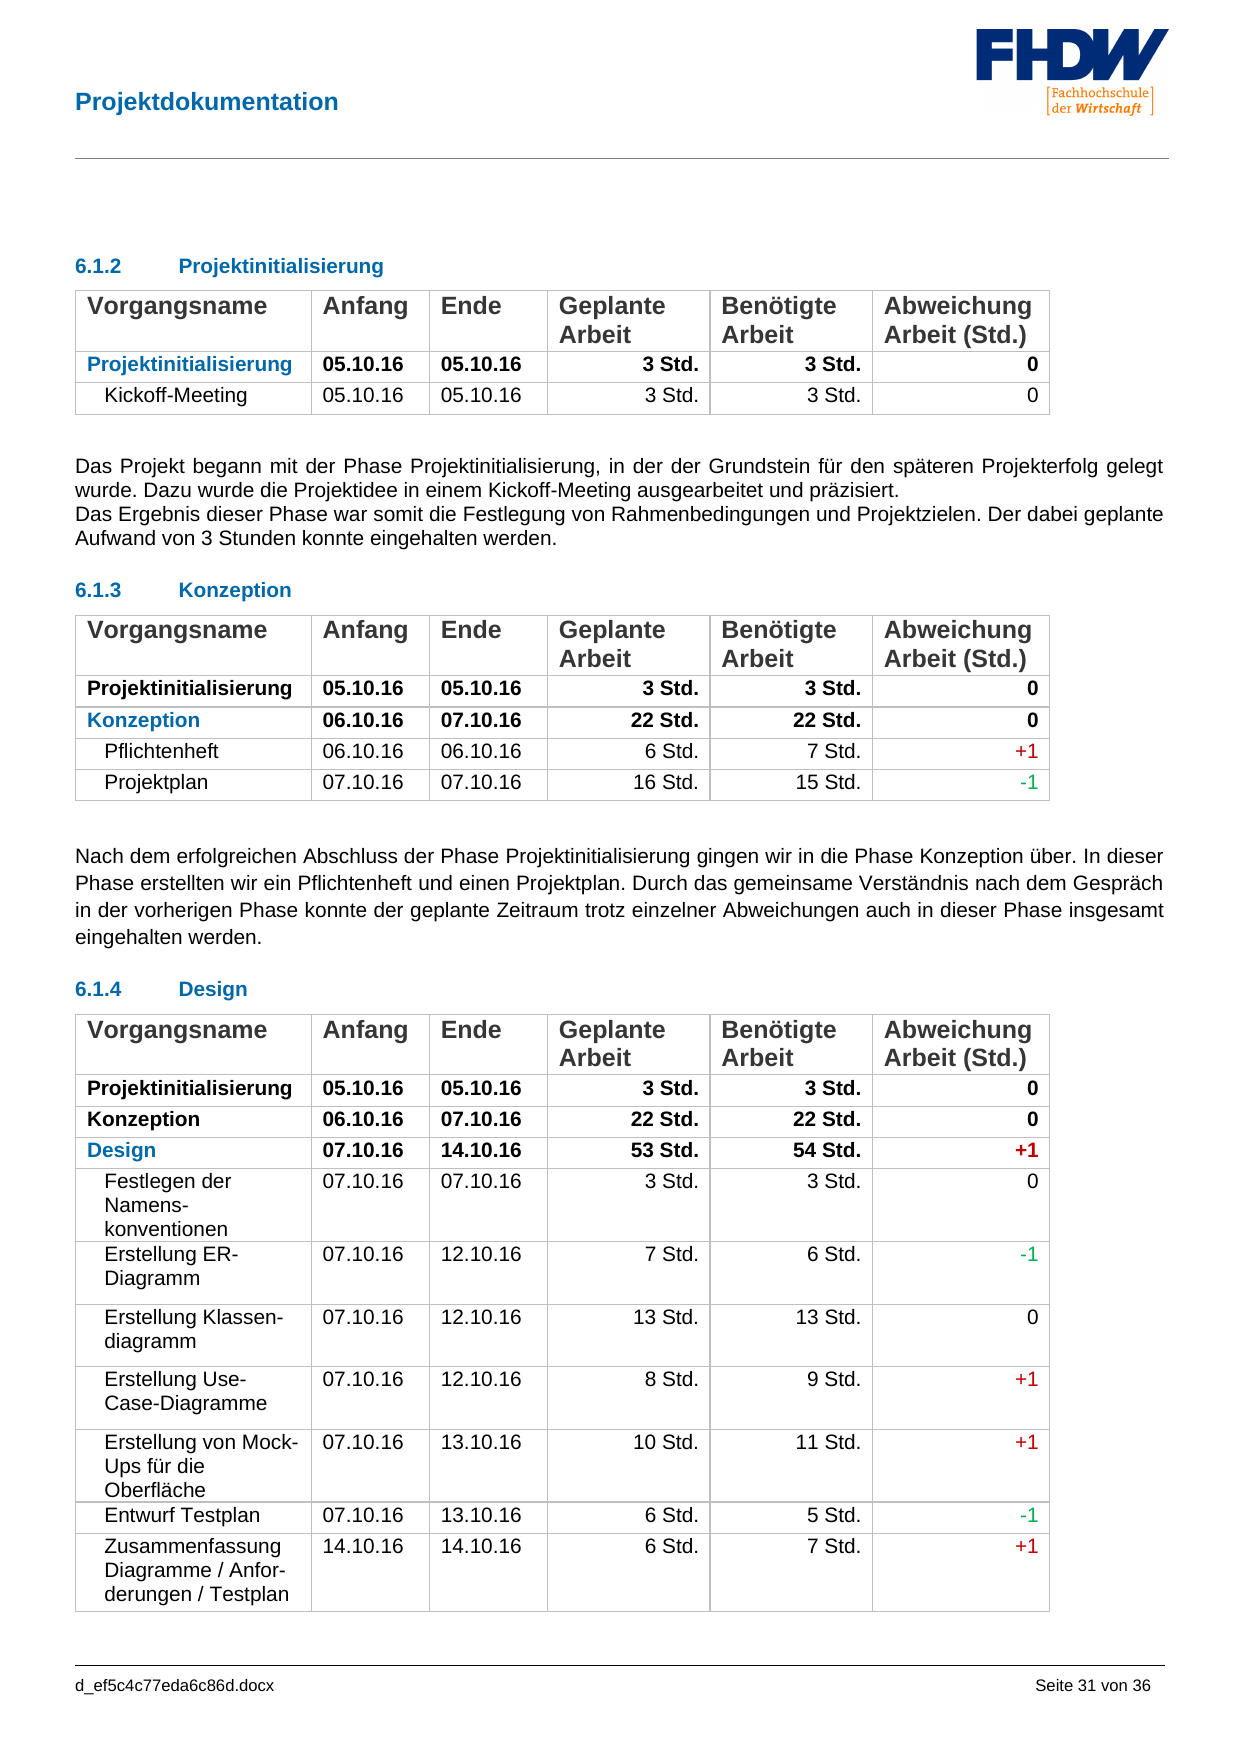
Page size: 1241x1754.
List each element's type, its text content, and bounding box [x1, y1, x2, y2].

table_cell 6 Std. [548, 1534, 709, 1611]
table_header Abweichung Arbeit (Std.) [873, 616, 1049, 675]
table_header Geplante Arbeit [548, 1015, 709, 1074]
table_cell Konzeption [76, 708, 311, 738]
table_cell 07.10.16 [430, 708, 547, 738]
picture [976, 29, 1169, 116]
table_cell Konzeption [76, 1107, 311, 1137]
table_cell 13 Std. [711, 1305, 872, 1366]
table_header Anfang [312, 1015, 429, 1074]
table_cell 0 [873, 708, 1049, 738]
table_cell 3 Std. [548, 1075, 709, 1106]
table_header Ende [430, 616, 547, 675]
table_cell +1 [873, 1534, 1049, 1611]
table_cell 12.10.16 [430, 1367, 547, 1428]
table_cell Projektinitialisierung [76, 676, 311, 706]
table_cell Entwurf Testplan [76, 1503, 311, 1533]
table_cell +1 [873, 1138, 1049, 1168]
table_cell 3 Std. [548, 1169, 709, 1241]
table_cell 3 Std. [711, 1169, 872, 1241]
table_cell Projektplan [76, 770, 311, 800]
table_cell 05.10.16 [312, 1075, 429, 1106]
table_cell 0 [873, 1305, 1049, 1366]
table_cell 22 Std. [711, 708, 872, 738]
table_cell 13.10.16 [430, 1430, 547, 1501]
table_header Anfang [312, 616, 429, 675]
table_cell Projektinitialisierung [76, 1075, 311, 1106]
table_header Vorgangsname [76, 291, 311, 351]
table_cell 12.10.16 [430, 1305, 547, 1366]
table_cell Erstellung ER- Diagramm [76, 1242, 311, 1303]
table_cell 54 Std. [711, 1138, 872, 1168]
table_cell 0 [873, 1107, 1049, 1137]
table_cell -1 [873, 1503, 1049, 1533]
table_cell 05.10.16 [312, 383, 429, 413]
subtitle Design [75, 974, 1165, 1001]
table_header Benötigte Arbeit [711, 1015, 872, 1074]
table_cell Festlegen der Namens- konventionen [76, 1169, 311, 1241]
table_cell 05.10.16 [312, 676, 429, 706]
table_cell 3 Std. [711, 1075, 872, 1106]
table_cell 0 [873, 1169, 1049, 1241]
table_cell 0 [873, 1075, 1049, 1106]
table_cell 13.10.16 [430, 1503, 547, 1533]
table_cell 07.10.16 [312, 1169, 429, 1241]
table_cell 05.10.16 [430, 676, 547, 706]
table_cell 06.10.16 [312, 708, 429, 738]
table_cell 22 Std. [548, 1107, 709, 1137]
table_cell 15 Std. [711, 770, 872, 800]
table_cell Erstellung von Mock- Ups für die Oberfläche [76, 1430, 311, 1501]
table_cell -1 [873, 1242, 1049, 1303]
table_cell 3 Std. [548, 352, 709, 382]
table_cell 3 Std. [711, 676, 872, 706]
table_cell 0 [873, 676, 1049, 706]
table_cell Erstellung Klassen- diagramm [76, 1305, 311, 1366]
table_cell 05.10.16 [312, 352, 429, 382]
table_cell +1 [873, 739, 1049, 769]
table_cell 07.10.16 [312, 770, 429, 800]
table_header Vorgangsname [76, 1015, 311, 1074]
table_header Abweichung Arbeit (Std.) [873, 1015, 1049, 1074]
table_cell 16 Std. [548, 770, 709, 800]
table_cell 6 Std. [548, 1503, 709, 1533]
table_cell Projektinitialisierung [76, 352, 311, 382]
table_cell 7 Std. [711, 739, 872, 769]
table_cell 8 Std. [548, 1367, 709, 1428]
table_cell 11 Std. [711, 1430, 872, 1501]
table_header Benötigte Arbeit [711, 616, 872, 675]
table_cell 14.10.16 [430, 1534, 547, 1611]
table_cell 22 Std. [548, 708, 709, 738]
table_cell 6 Std. [548, 739, 709, 769]
table_cell 3 Std. [711, 383, 872, 413]
table_cell 07.10.16 [312, 1367, 429, 1428]
table_cell 5 Std. [711, 1503, 872, 1533]
table_cell 06.10.16 [312, 739, 429, 769]
table_cell 05.10.16 [430, 352, 547, 382]
text Das Projekt begann mit der Phase Projektinitialisierung, in der der Grundstein für den späteren Projekterfolg gelegt wurde. Dazu wurde die Projektidee in einem Kickoff-Meeting ausgearbeitet und präzisiert. [75, 454, 1165, 502]
table_cell Design [76, 1138, 311, 1168]
table_header Geplante Arbeit [548, 616, 709, 675]
table_cell 07.10.16 [430, 1107, 547, 1137]
table_header Abweichung Arbeit (Std.) [873, 291, 1049, 351]
table_cell 06.10.16 [312, 1107, 429, 1137]
table_cell 53 Std. [548, 1138, 709, 1168]
text Das Ergebnis dieser Phase war somit die Festlegung von Rahmenbedingungen und Projektzielen. Der dabei geplante Aufwand von 3 Stunden konnte eingehalten werden. [75, 502, 1165, 550]
table_cell Zusammenfassung Diagramme / Anfor- derungen / Testplan [76, 1534, 311, 1611]
subtitle Konzeption [75, 575, 1165, 602]
table_cell 3 Std. [548, 383, 709, 413]
table_header Ende [430, 1015, 547, 1074]
table_cell 07.10.16 [312, 1138, 429, 1168]
table_cell 06.10.16 [430, 739, 547, 769]
table_header Ende [430, 291, 547, 351]
table_header Anfang [312, 291, 429, 351]
table_cell 07.10.16 [430, 1169, 547, 1241]
table_cell 7 Std. [548, 1242, 709, 1303]
table_cell 14.10.16 [430, 1138, 547, 1168]
table_cell 12.10.16 [430, 1242, 547, 1303]
table_cell Pflichtenheft [76, 739, 311, 769]
table_header Geplante Arbeit [548, 291, 709, 351]
text Nach dem erfolgreichen Abschluss der Phase Projektinitialisierung gingen wir in die Phase Konzeption über. In dieser Phase erstellten wir ein Pflichtenheft und einen Projektplan. Durch das gemeinsame Verständnis nach dem Gespräch in der vorherigen Phase konnte der geplante Zeitraum trotz einzelner Abweichungen auch in dieser Phase insgesamt eingehalten werden. [75, 841, 1165, 949]
table_cell 0 [873, 383, 1049, 413]
table_cell 10 Std. [548, 1430, 709, 1501]
table_cell -1 [873, 770, 1049, 800]
table_cell Erstellung Use- Case-Diagramme [76, 1367, 311, 1428]
table_cell +1 [873, 1367, 1049, 1428]
table_cell 05.10.16 [430, 1075, 547, 1106]
table_cell 05.10.16 [430, 383, 547, 413]
table_cell 07.10.16 [430, 770, 547, 800]
table_cell 9 Std. [711, 1367, 872, 1428]
table_cell 0 [873, 352, 1049, 382]
table_cell 6 Std. [711, 1242, 872, 1303]
table_cell 07.10.16 [312, 1503, 429, 1533]
table_cell 3 Std. [711, 352, 872, 382]
table_cell +1 [873, 1430, 1049, 1501]
table_cell 3 Std. [548, 676, 709, 706]
table_cell 22 Std. [711, 1107, 872, 1137]
table_header Benötigte Arbeit [711, 291, 872, 351]
table_header Vorgangsname [76, 616, 311, 675]
subtitle Projektinitialisierung [75, 251, 1165, 278]
table_cell 07.10.16 [312, 1430, 429, 1501]
table_cell 7 Std. [711, 1534, 872, 1611]
table_cell 07.10.16 [312, 1305, 429, 1366]
table_cell 13 Std. [548, 1305, 709, 1366]
table_cell Kickoff-Meeting [76, 383, 311, 413]
table_cell 07.10.16 [312, 1242, 429, 1303]
table_cell 14.10.16 [312, 1534, 429, 1611]
